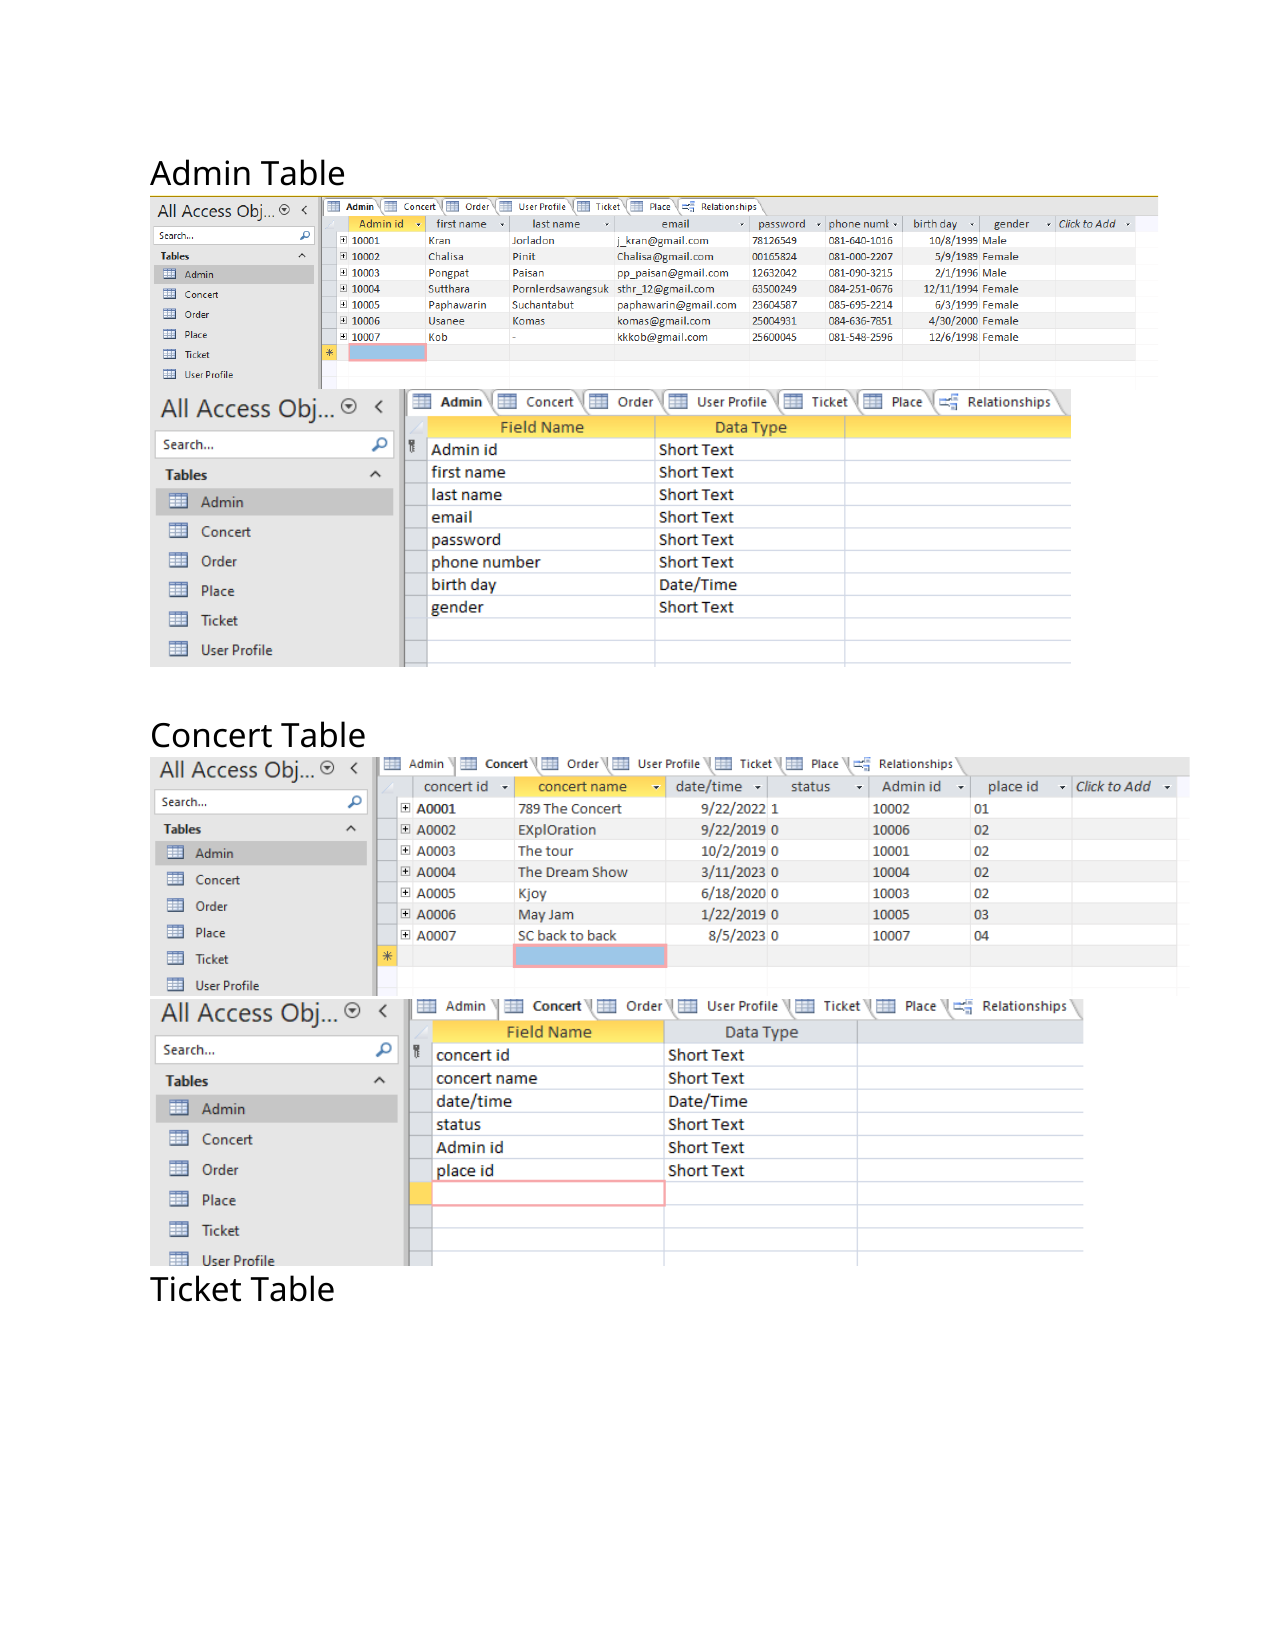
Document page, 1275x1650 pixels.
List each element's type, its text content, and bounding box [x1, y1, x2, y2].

text Concert Table [150, 712, 1125, 757]
picture [150, 757, 1190, 996]
text Ticket Table [150, 1222, 1125, 1311]
text Admin Table [150, 150, 1125, 195]
picture [150, 999, 1084, 1266]
picture [150, 195, 1159, 667]
